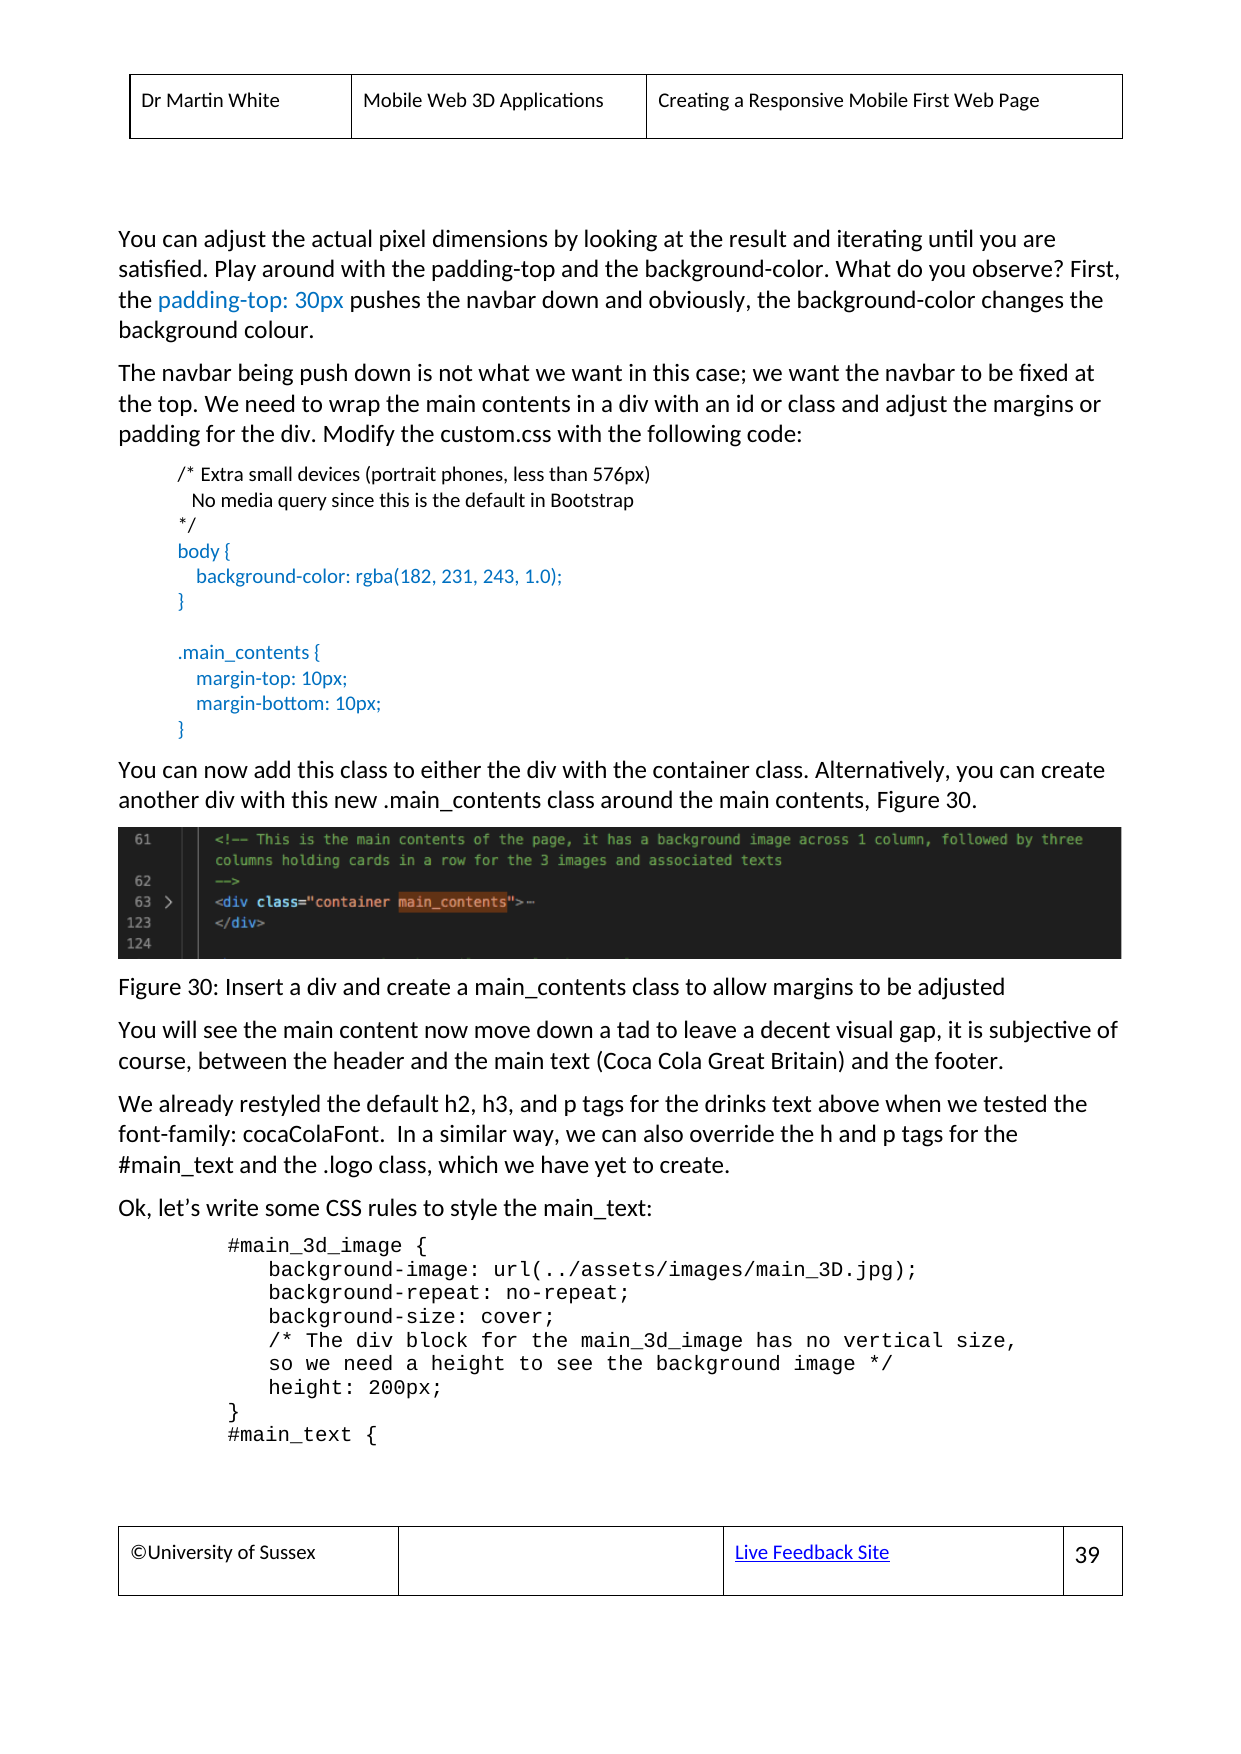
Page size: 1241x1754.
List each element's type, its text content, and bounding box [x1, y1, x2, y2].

text We already restyled the default h2, h3, and p tags for the drinks text above when we tested the font-family: cocaColaFont. In a similar way, we can also override the h and p tags for the #main_text and the .logo class, which we have yet to create. [118, 1088, 1122, 1179]
text #main_3d_image { [177, 1235, 1122, 1259]
text Ok, let’s write some CSS rules to style the main_text: [118, 1192, 1122, 1223]
text } [177, 589, 1122, 614]
text /* The div block for the main_3d_image has no vertical size, [268, 1330, 1122, 1353]
text so we need a height to see the background image */ [268, 1353, 1122, 1377]
text margin-bottom: 10px; [177, 690, 1122, 716]
text background-repeat: no-repeat; [268, 1282, 1122, 1306]
text You can adjust the actual pixel dimensions by looking at the result and iterating until you are satisfied. Play around with the padding-top and the background-color. What do you observe? First, the padding-top: 30px pushes the navbar down and obviously, the background-color changes the background colour. [118, 223, 1122, 345]
text */ [177, 512, 1122, 538]
text body { [177, 538, 1122, 563]
text You will see the main content now move down a tad to leave a decent visual gap, it is subjective of course, between the header and the main text (Coca Cola Great Britain) and the footer. [118, 1014, 1122, 1076]
picture [118, 827, 1122, 959]
text background-size: cover; [268, 1306, 1122, 1330]
text margin-top: 10px; [177, 665, 1122, 690]
text } [177, 716, 1122, 741]
text #main_text { [177, 1424, 1122, 1448]
text background-image: url(../assets/images/main_3D.jpg); [193, 1259, 1122, 1282]
text You can now add this class to either the div with the container class. Alternatively, you can create another div with this new .main_contents class around the main contents, Figure 30. [118, 754, 1122, 815]
text .main_contents { [177, 639, 1122, 665]
text } [177, 1401, 1122, 1424]
text height: 200px; [268, 1377, 1122, 1401]
text background-color: rgba(182, 231, 243, 1.0); [177, 563, 1122, 589]
text The navbar being push down is not what we want in this case; we want the navbar to be fixed at the top. We need to wrap the main contents in a div with an id or class and adjust the margins or padding for the div. Modify the custom.css with the following code: [118, 358, 1122, 449]
text No media query since this is the default in Bootstrap [177, 487, 1122, 512]
text /* Extra small devices (portrait phones, less than 576px) [177, 462, 1122, 487]
text Figure 30: Insert a div and create a main_contents class to allow margins to be adjusted [118, 971, 1122, 1002]
